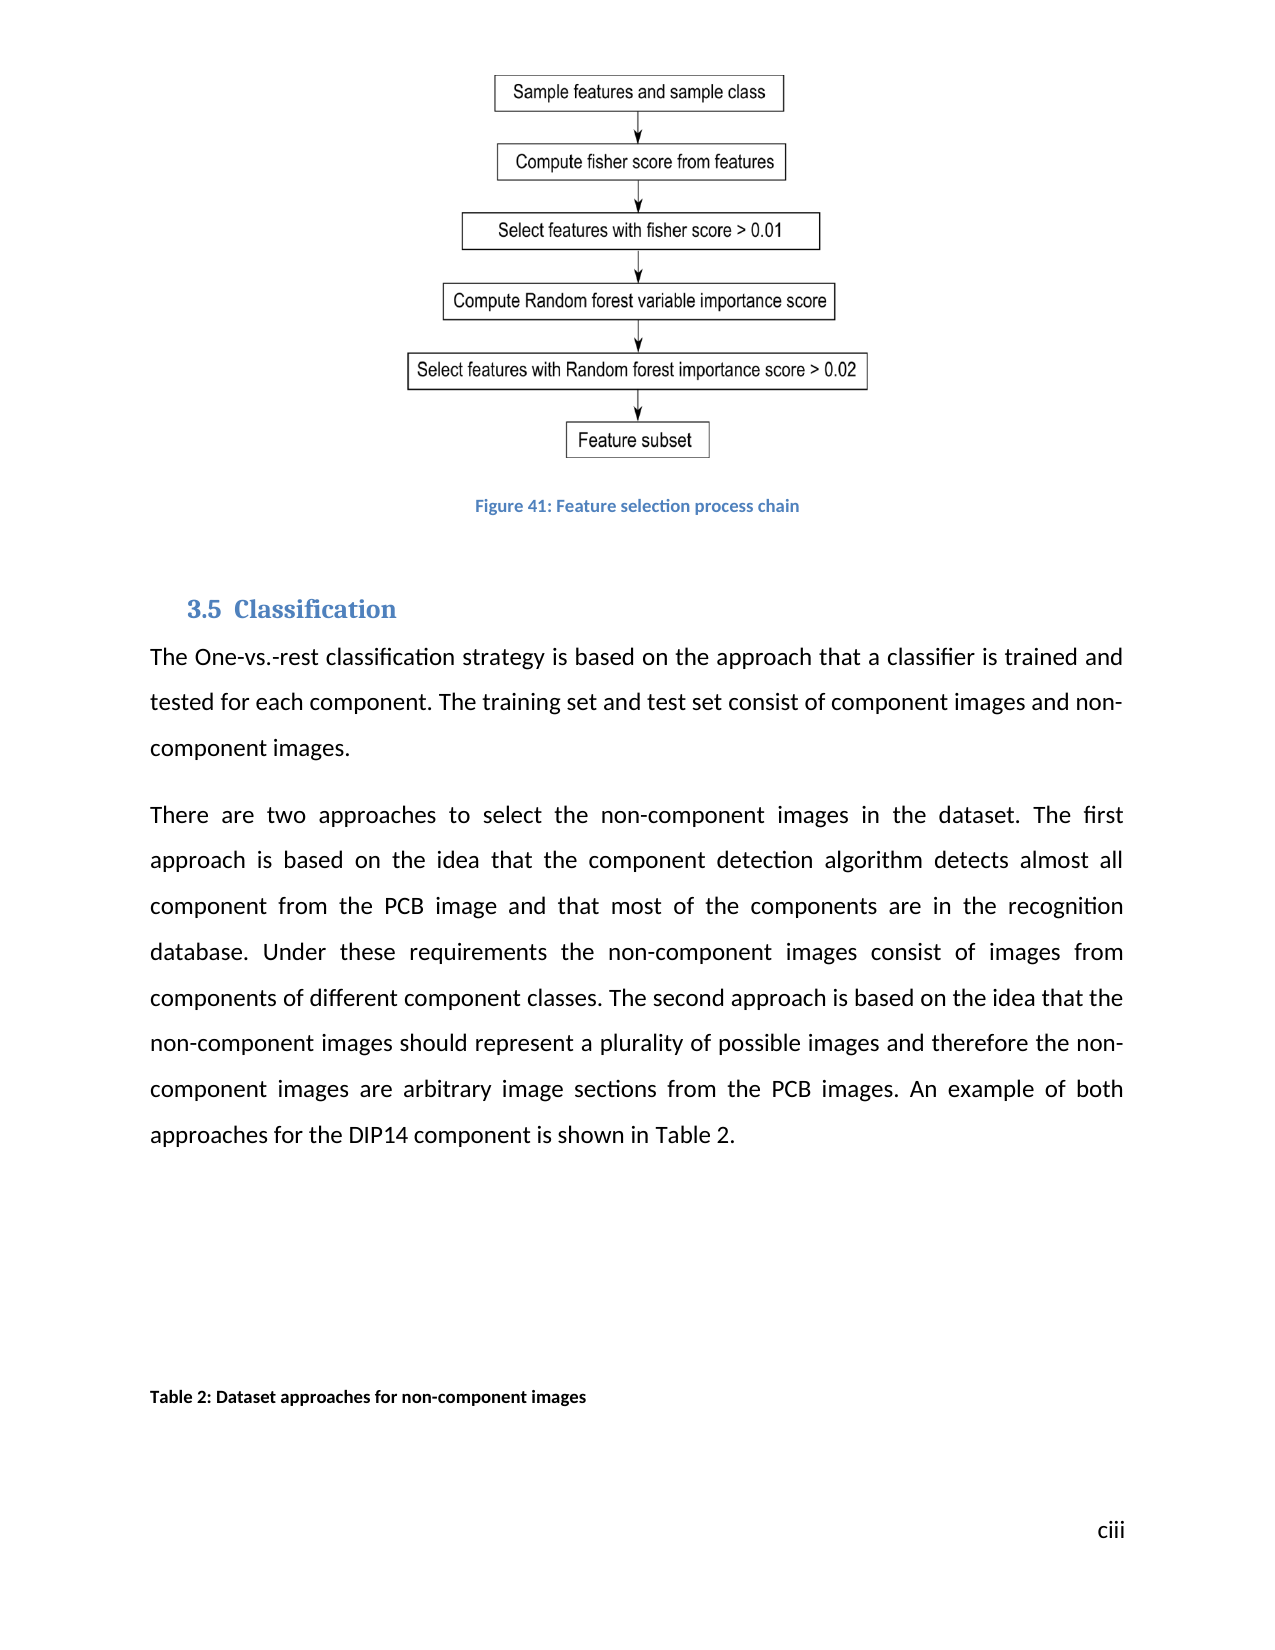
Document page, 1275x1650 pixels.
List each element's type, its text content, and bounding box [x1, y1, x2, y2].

text Figure 41: Feature selection process chain [150, 494, 1125, 517]
subtitle Classification [187, 594, 1125, 625]
picture [407, 75, 868, 458]
text There are two approaches to select the non-component images in the dataset. The first approach is based on the idea that the component detection algorithm detects almost all component from the PCB image and that most of the components are in the recognition database. Under these requirements the non-component images consist of images from components of different component classes. The second approach is based on the idea that the non-component images should represent a plurality of possible images and therefore the non-component images are arbitrary image sections from the PCB images. An example of both approaches for the DIP14 component is shown in Table 2. [150, 799, 1125, 1149]
text Table 2: Dataset approaches for non-component images [150, 1385, 1125, 1408]
text The One-vs.-rest classification strategy is based on the approach that a classifier is trained and tested for each component. The training set and test set consist of component images and non-component images. [150, 641, 1125, 763]
